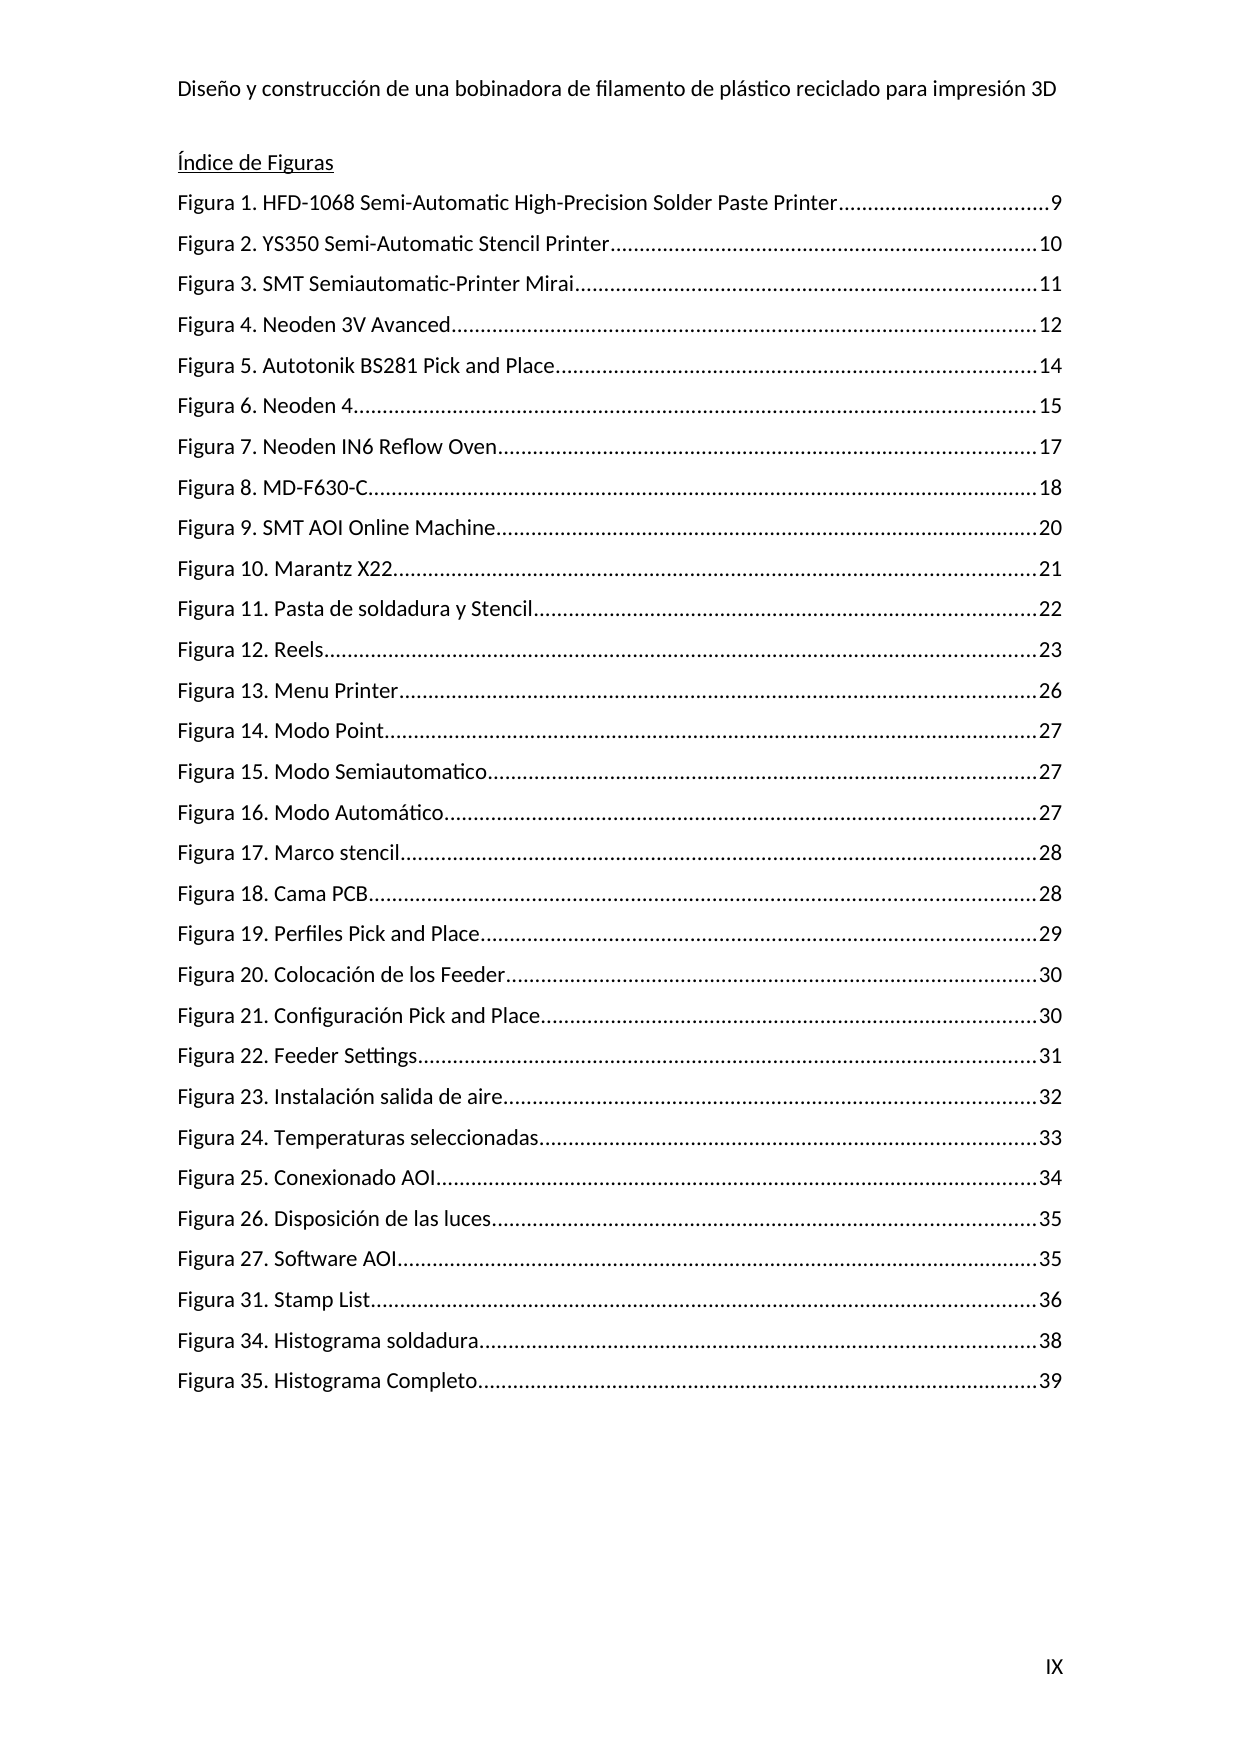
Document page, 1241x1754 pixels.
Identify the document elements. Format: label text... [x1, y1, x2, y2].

text Figura 5. Autotonik BS281 Pick and Place 14 [177, 351, 1063, 379]
text Figura 23. Instalación salida de aire 32 [177, 1082, 1063, 1110]
text Figura 2. YS350 Semi-Automatic Stencil Printer 10 [177, 229, 1063, 257]
text Figura 8. MD-F630-C 18 [177, 473, 1063, 501]
text Figura 26. Disposición de las luces 35 [177, 1204, 1063, 1232]
text Figura 19. Perfiles Pick and Place 29 [177, 919, 1063, 948]
text Figura 20. Colocación de los Feeder 30 [177, 960, 1063, 988]
text Figura 7. Neoden IN6 Reflow Oven 17 [177, 432, 1063, 460]
text Figura 24. Temperaturas seleccionadas 33 [177, 1123, 1063, 1151]
text Figura 15. Modo Semiautomatico 27 [177, 757, 1063, 785]
text Figura 22. Feeder Settings 31 [177, 1041, 1063, 1069]
text Índice de Figuras [177, 148, 1063, 176]
text Figura 25. Conexionado AOI 34 [177, 1163, 1063, 1191]
text Figura 4. Neoden 3V Avanced 12 [177, 310, 1063, 338]
text Figura 12. Reels 23 [177, 635, 1063, 663]
text Figura 16. Modo Automático 27 [177, 798, 1063, 826]
text Figura 1. HFD-1068 Semi-Automatic High-Precision Solder Paste Printer 9 [177, 188, 1063, 216]
text Figura 3. SMT Semiautomatic-Printer Mirai 11 [177, 269, 1063, 298]
text Figura 21. Configuración Pick and Place 30 [177, 1001, 1063, 1029]
text Figura 14. Modo Point 27 [177, 716, 1063, 744]
text Figura 6. Neoden 4 15 [177, 391, 1063, 419]
text Figura 18. Cama PCB 28 [177, 879, 1063, 907]
text Figura 17. Marco stencil 28 [177, 838, 1063, 866]
text Figura 9. SMT AOI Online Machine 20 [177, 513, 1063, 541]
text Figura 11. Pasta de soldadura y Stencil 22 [177, 594, 1063, 623]
text Figura 34. Histograma soldadura 38 [177, 1326, 1063, 1354]
text Figura 13. Menu Printer 26 [177, 676, 1063, 704]
text Figura 35. Histograma Completo 39 [177, 1366, 1063, 1394]
text Figura 10. Marantz X22 21 [177, 554, 1063, 582]
text Figura 27. Software AOI 35 [177, 1244, 1063, 1273]
text Figura 31. Stamp List 36 [177, 1285, 1063, 1313]
